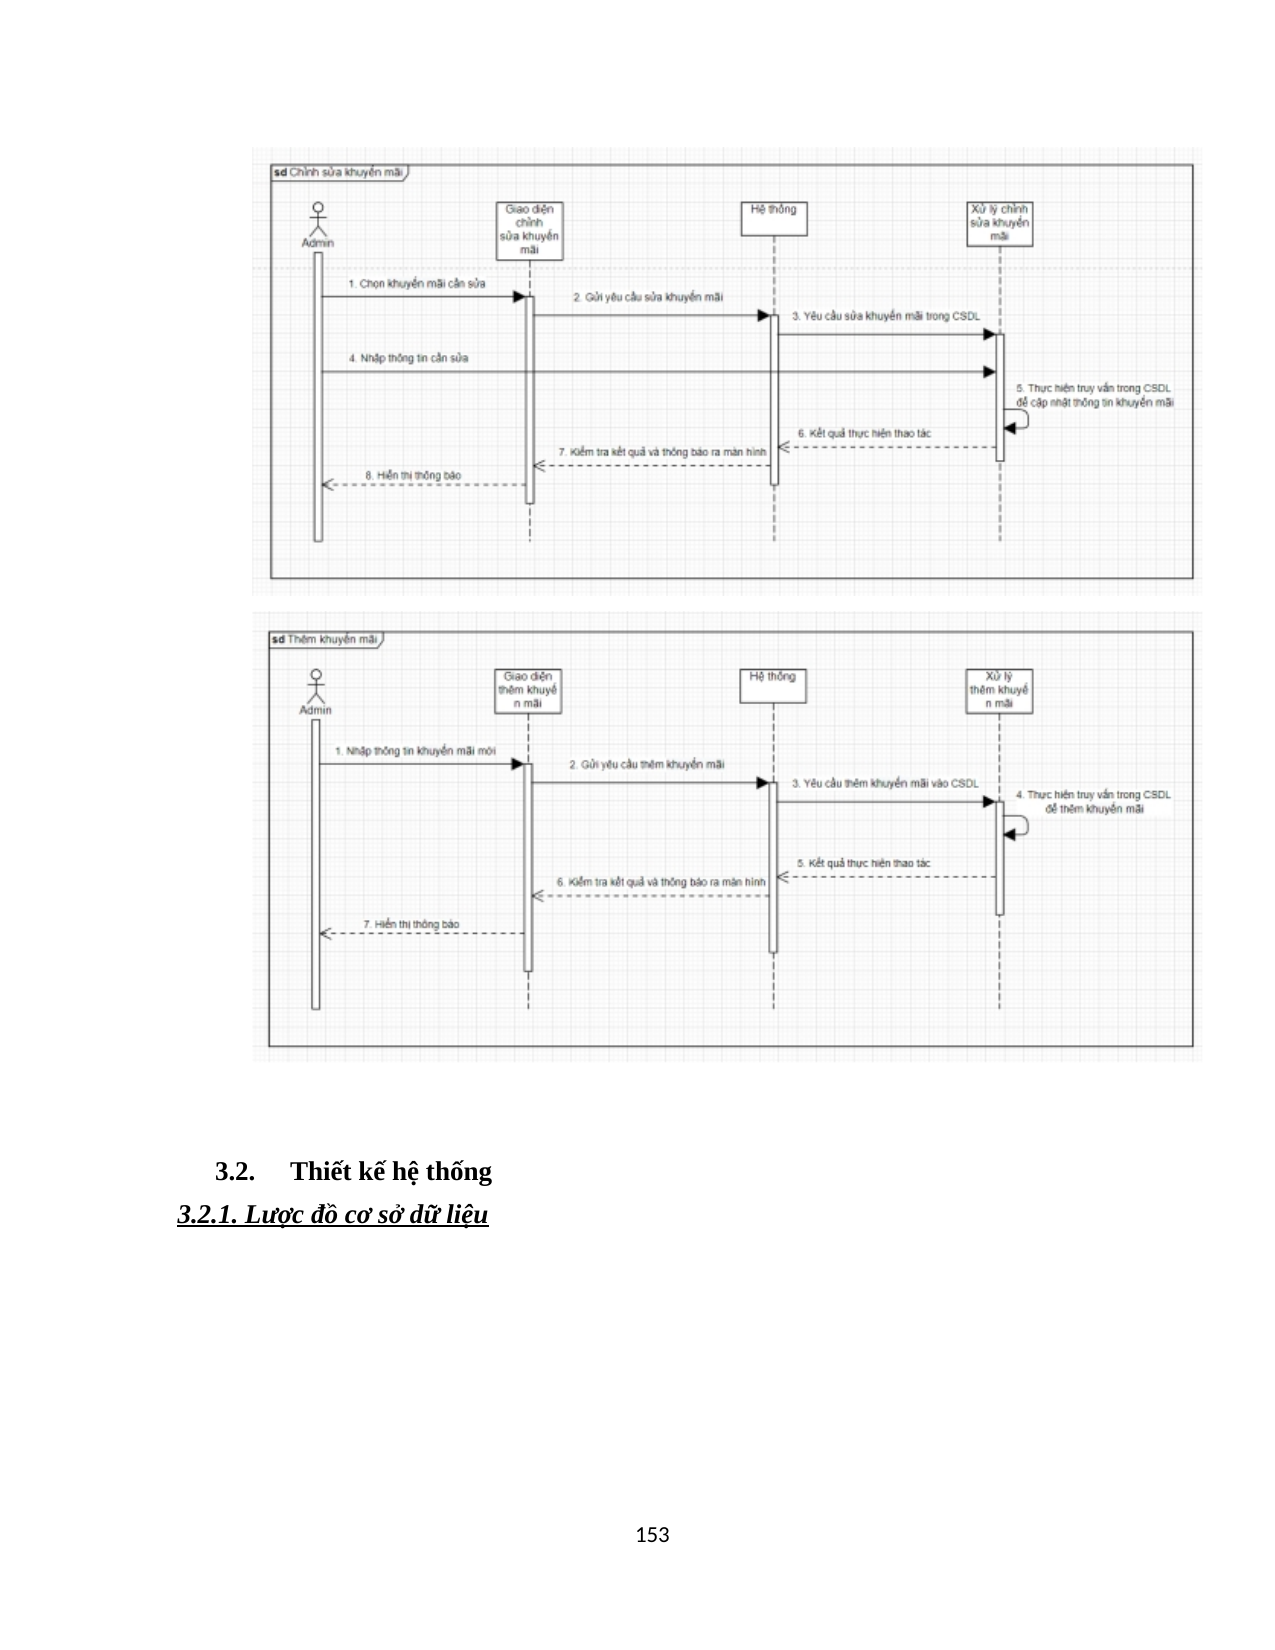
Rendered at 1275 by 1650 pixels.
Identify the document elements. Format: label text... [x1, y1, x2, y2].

picture [252, 147, 1203, 596]
subtitle Thiết kế hệ thống [215, 1154, 1127, 1186]
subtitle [177, 1198, 1127, 1229]
picture [252, 611, 1203, 1064]
